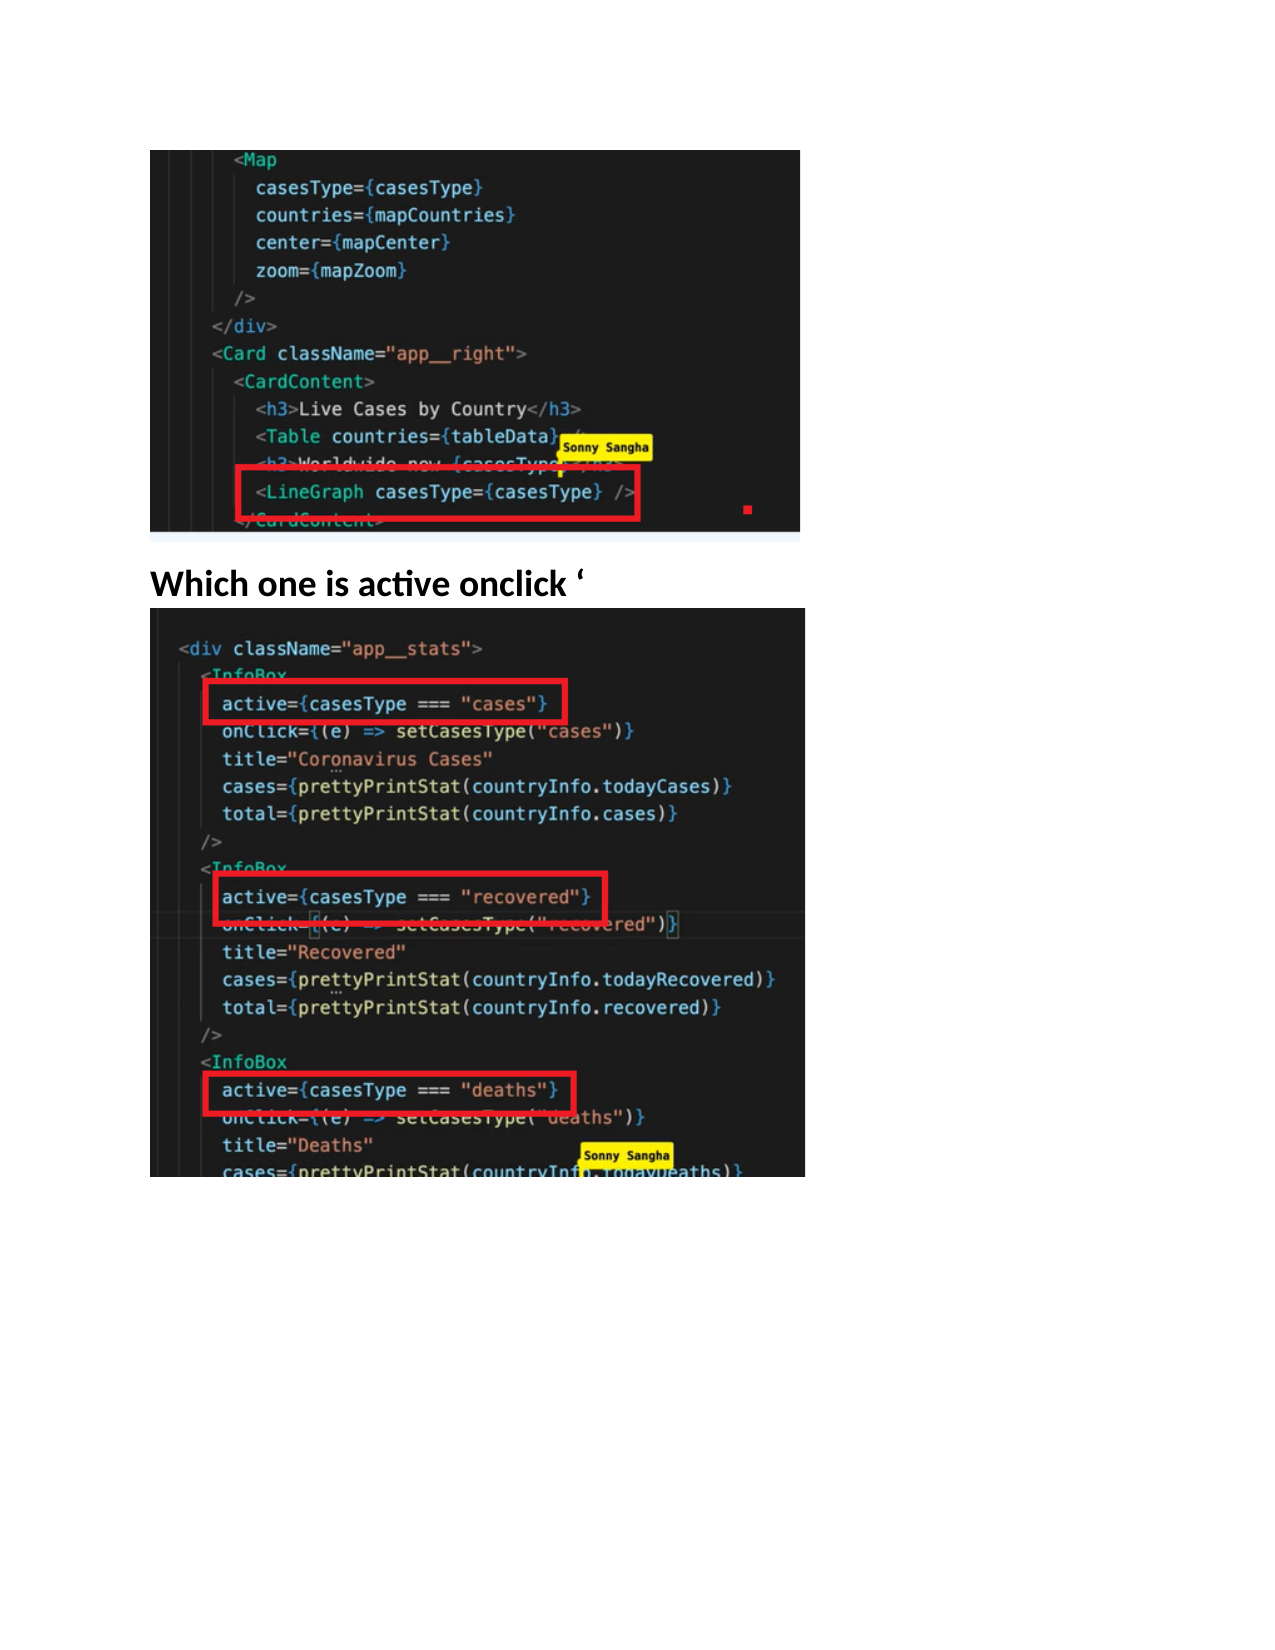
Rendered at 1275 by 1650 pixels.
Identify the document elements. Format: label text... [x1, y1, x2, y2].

picture [150, 608, 805, 1177]
picture [150, 150, 800, 542]
